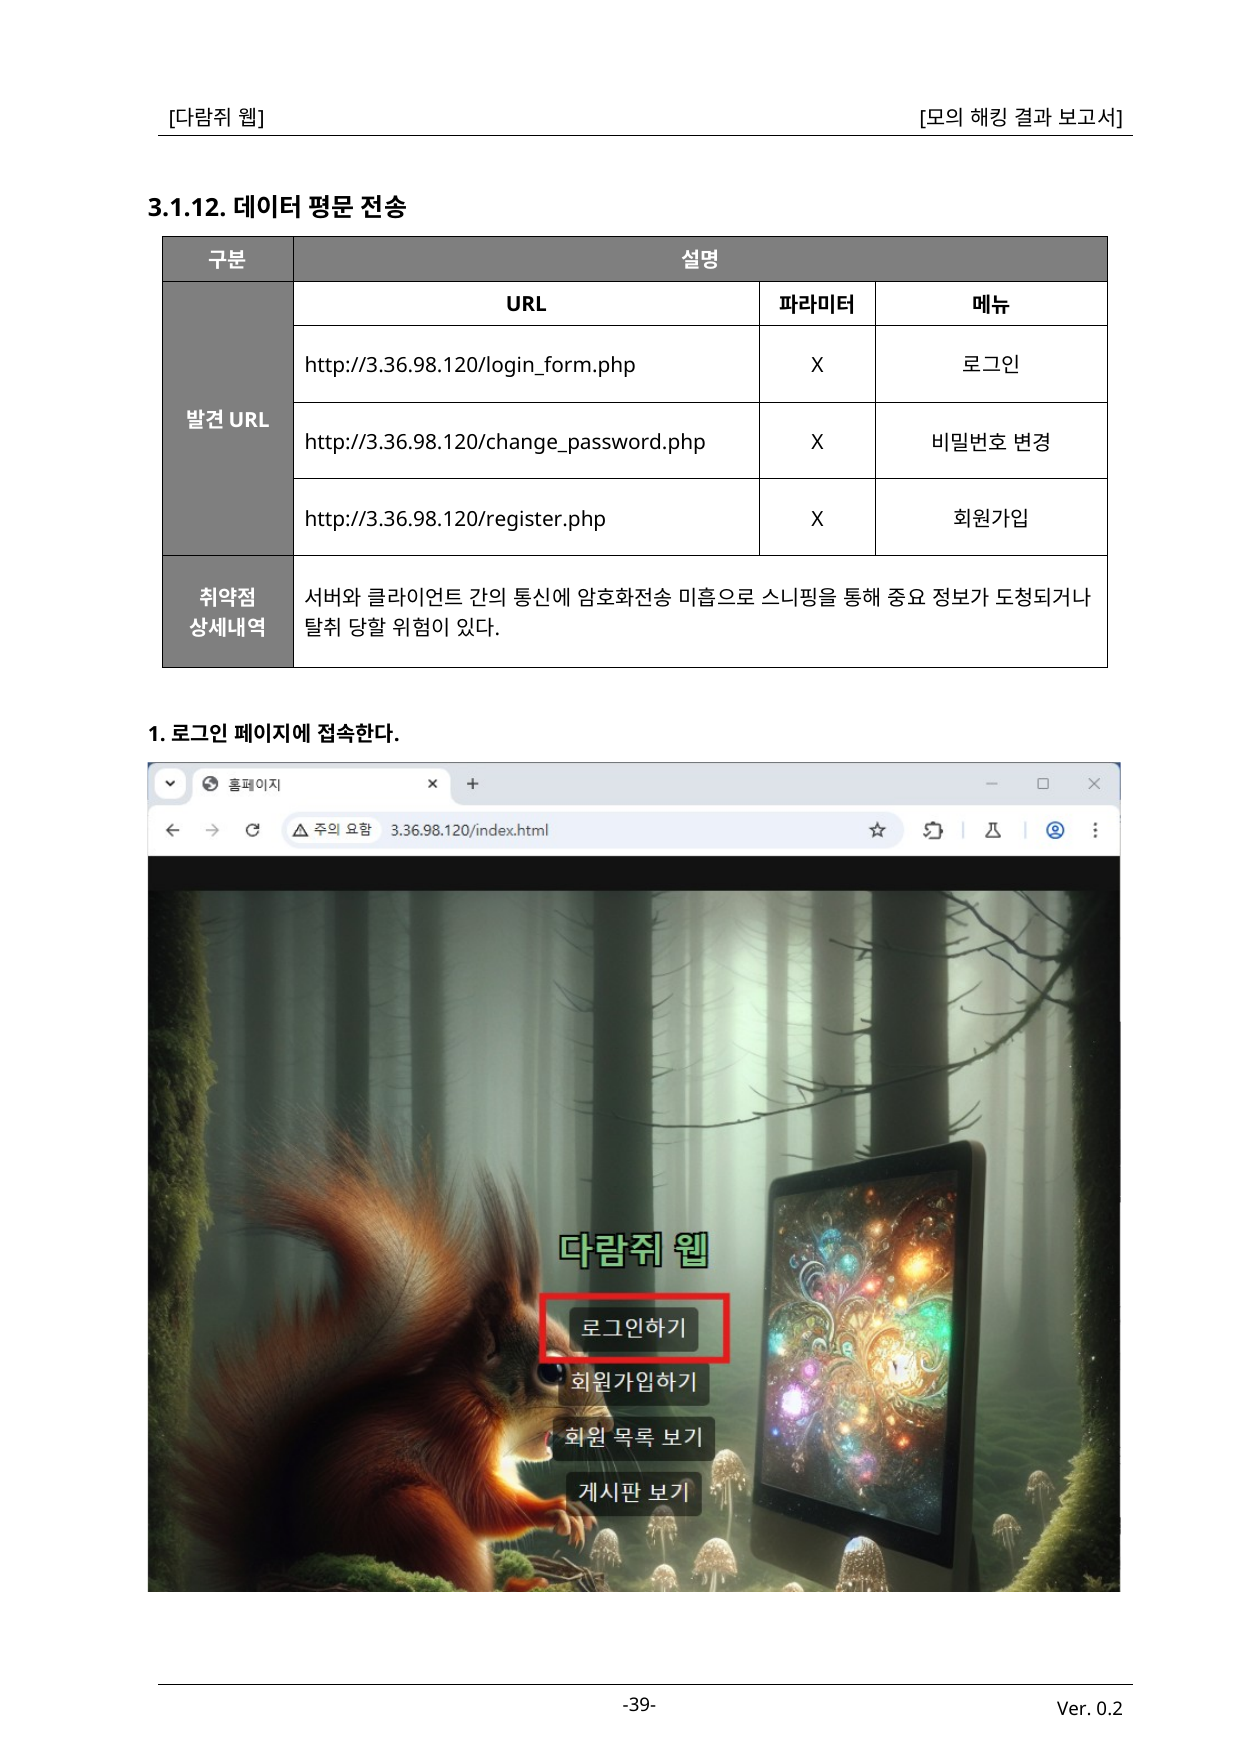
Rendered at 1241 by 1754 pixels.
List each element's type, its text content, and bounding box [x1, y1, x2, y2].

table_cell 비밀번호 변경 [876, 403, 1107, 478]
table_cell 로그인 [876, 326, 1107, 402]
table_cell 발견URL [163, 282, 293, 555]
table_cell X [760, 326, 875, 402]
picture [147, 762, 1121, 1592]
table_header 설명 [294, 237, 1107, 281]
table_cell http://3.36.98.120/login_form.php [294, 326, 759, 402]
table_cell URL [294, 282, 759, 325]
table_cell http://3.36.98.120/register.php [294, 479, 759, 555]
table_header 구분 [163, 237, 293, 281]
table_cell 메뉴 [876, 282, 1107, 325]
text 1. 로그인 페이지에 접속한다. [148, 717, 1122, 747]
table_cell 서버와 클라이언트 간의 통신에 암호화전송 미흡으로 스니핑을 통해 중요 정보가 도청되거나 탈취 당할 위험이 있다. [294, 556, 1107, 667]
table_cell 회원가입 [876, 479, 1107, 555]
table_cell 취약점 상세내역 [163, 556, 293, 667]
table_cell X [760, 403, 875, 478]
table_cell http://3.36.98.120/change_password.php [294, 403, 759, 478]
text 데이터 평문 전송 [148, 190, 1122, 224]
table_cell X [760, 479, 875, 555]
table_cell 파라미터 [760, 282, 875, 325]
